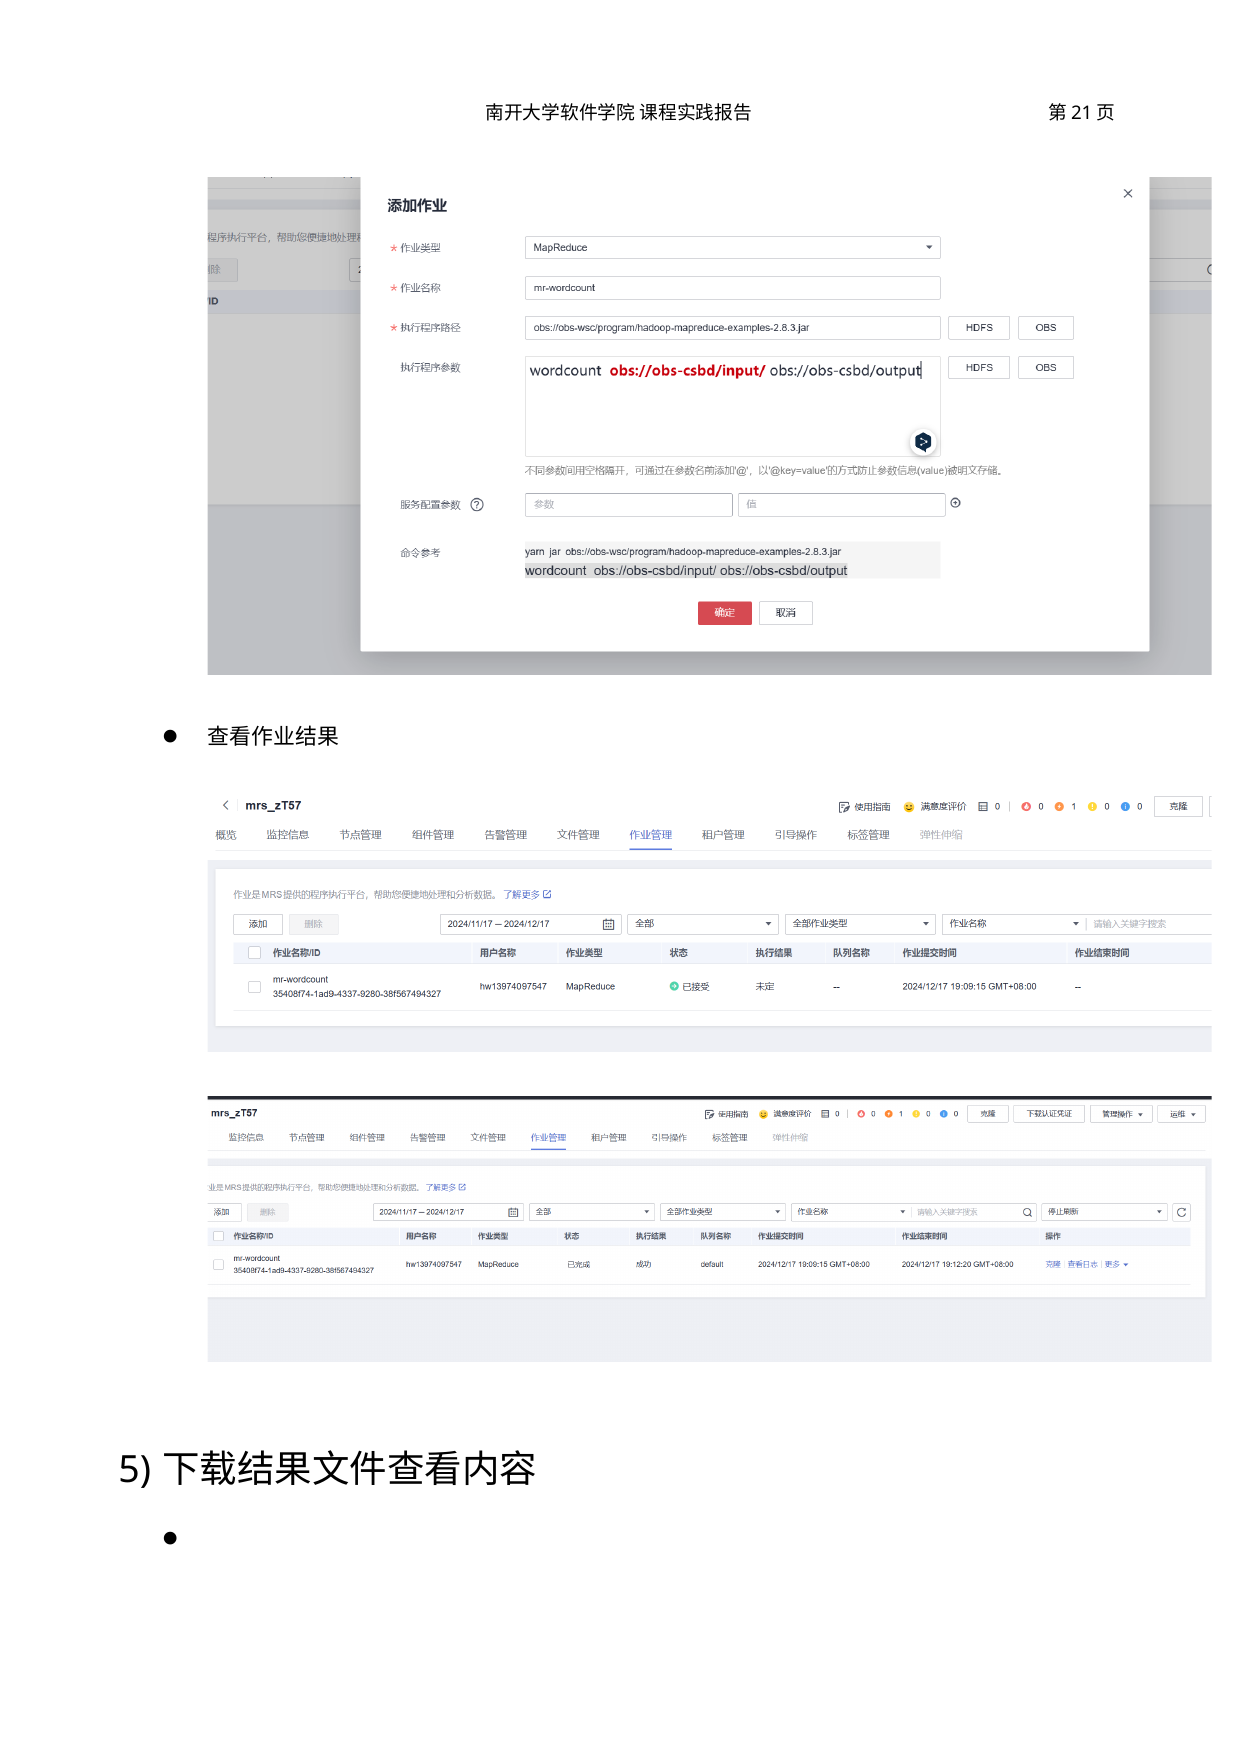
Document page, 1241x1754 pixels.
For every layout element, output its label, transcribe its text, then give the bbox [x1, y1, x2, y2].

subtitle 下载结果文件查看内容 [118, 1439, 1122, 1493]
picture [207, 795, 1212, 1052]
text 查看作业结果 [162, 719, 1122, 751]
picture [207, 1096, 1212, 1362]
picture [207, 177, 1212, 675]
